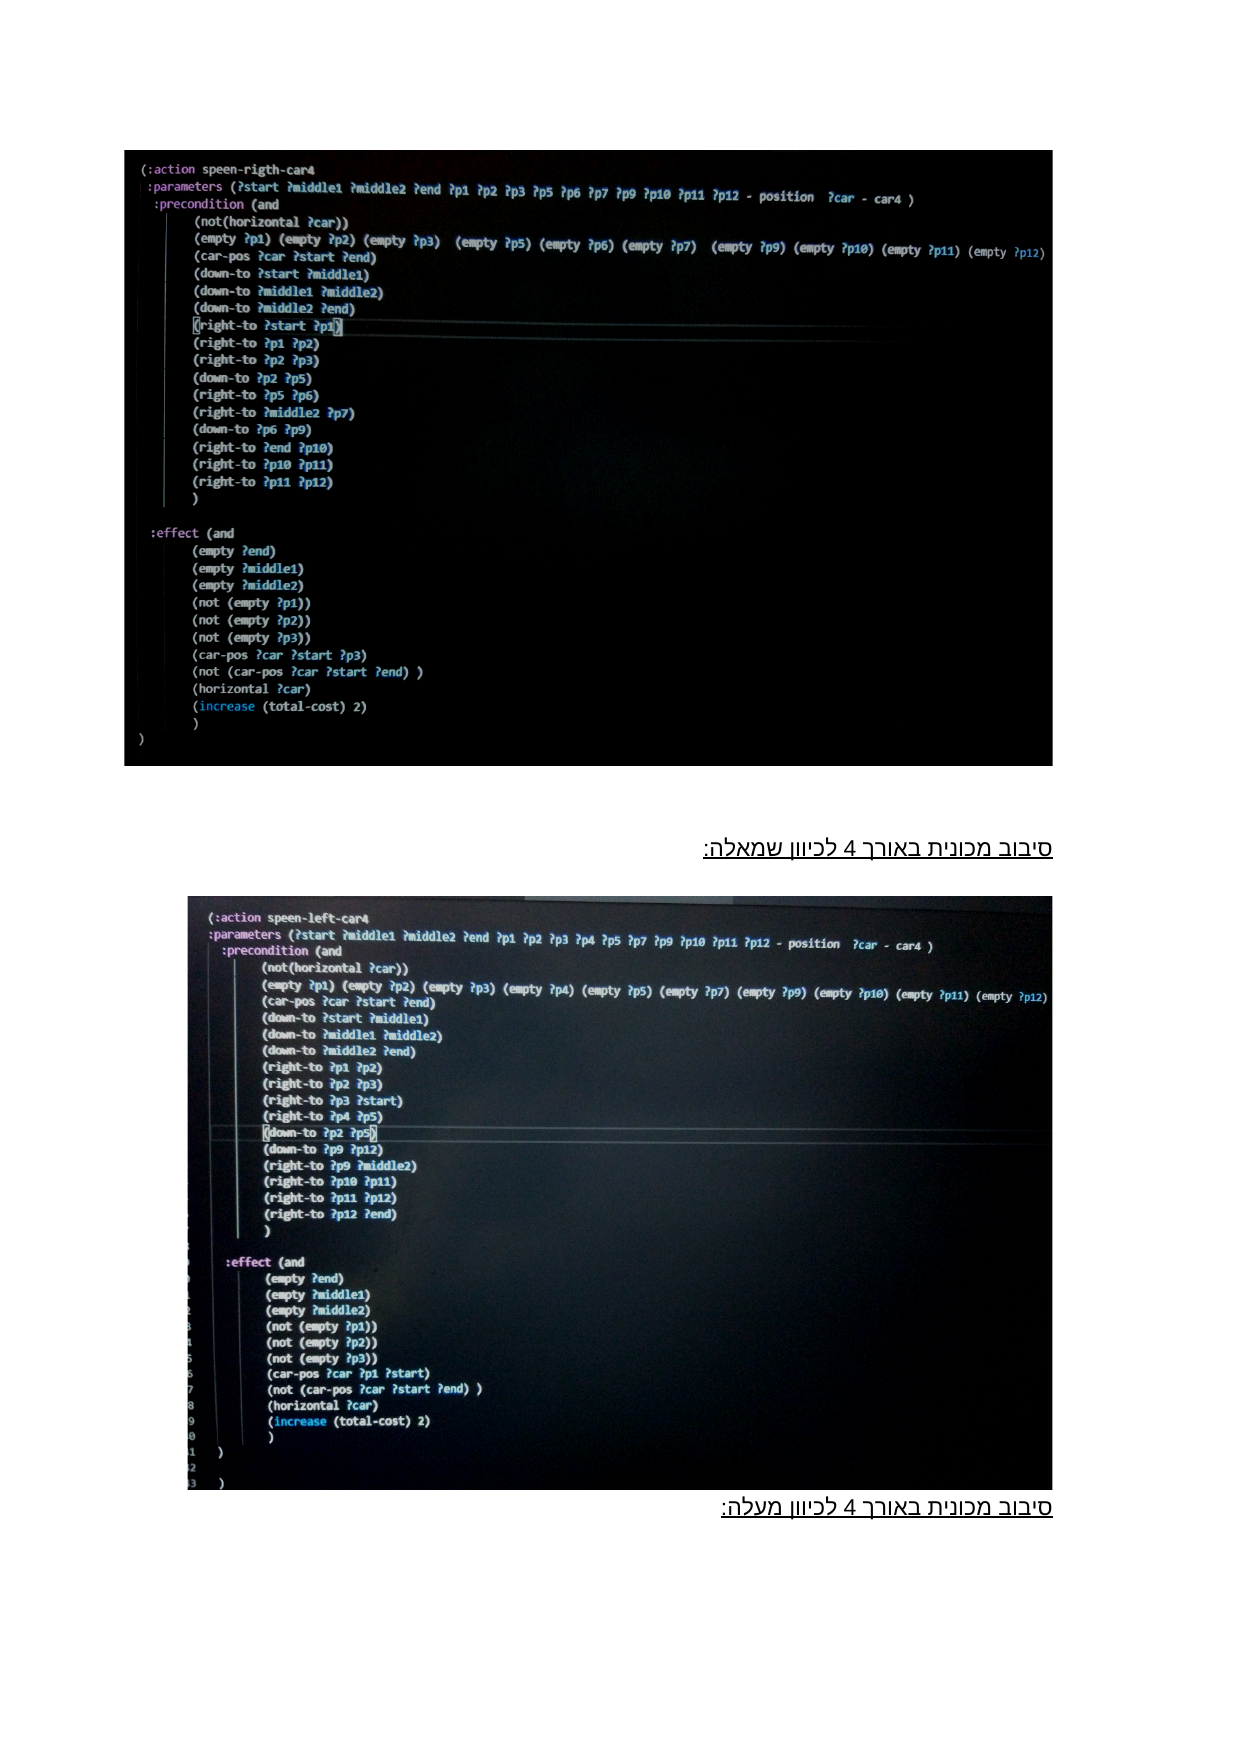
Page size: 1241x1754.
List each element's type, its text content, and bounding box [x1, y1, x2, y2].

picture [187, 896, 1053, 1490]
text סיבוב מכונית באורך 4 לכיוון שמאלה: [187, 834, 1053, 861]
text סיבוב מכונית באורך 4 לכיוון מעלה: [187, 1494, 1053, 1520]
